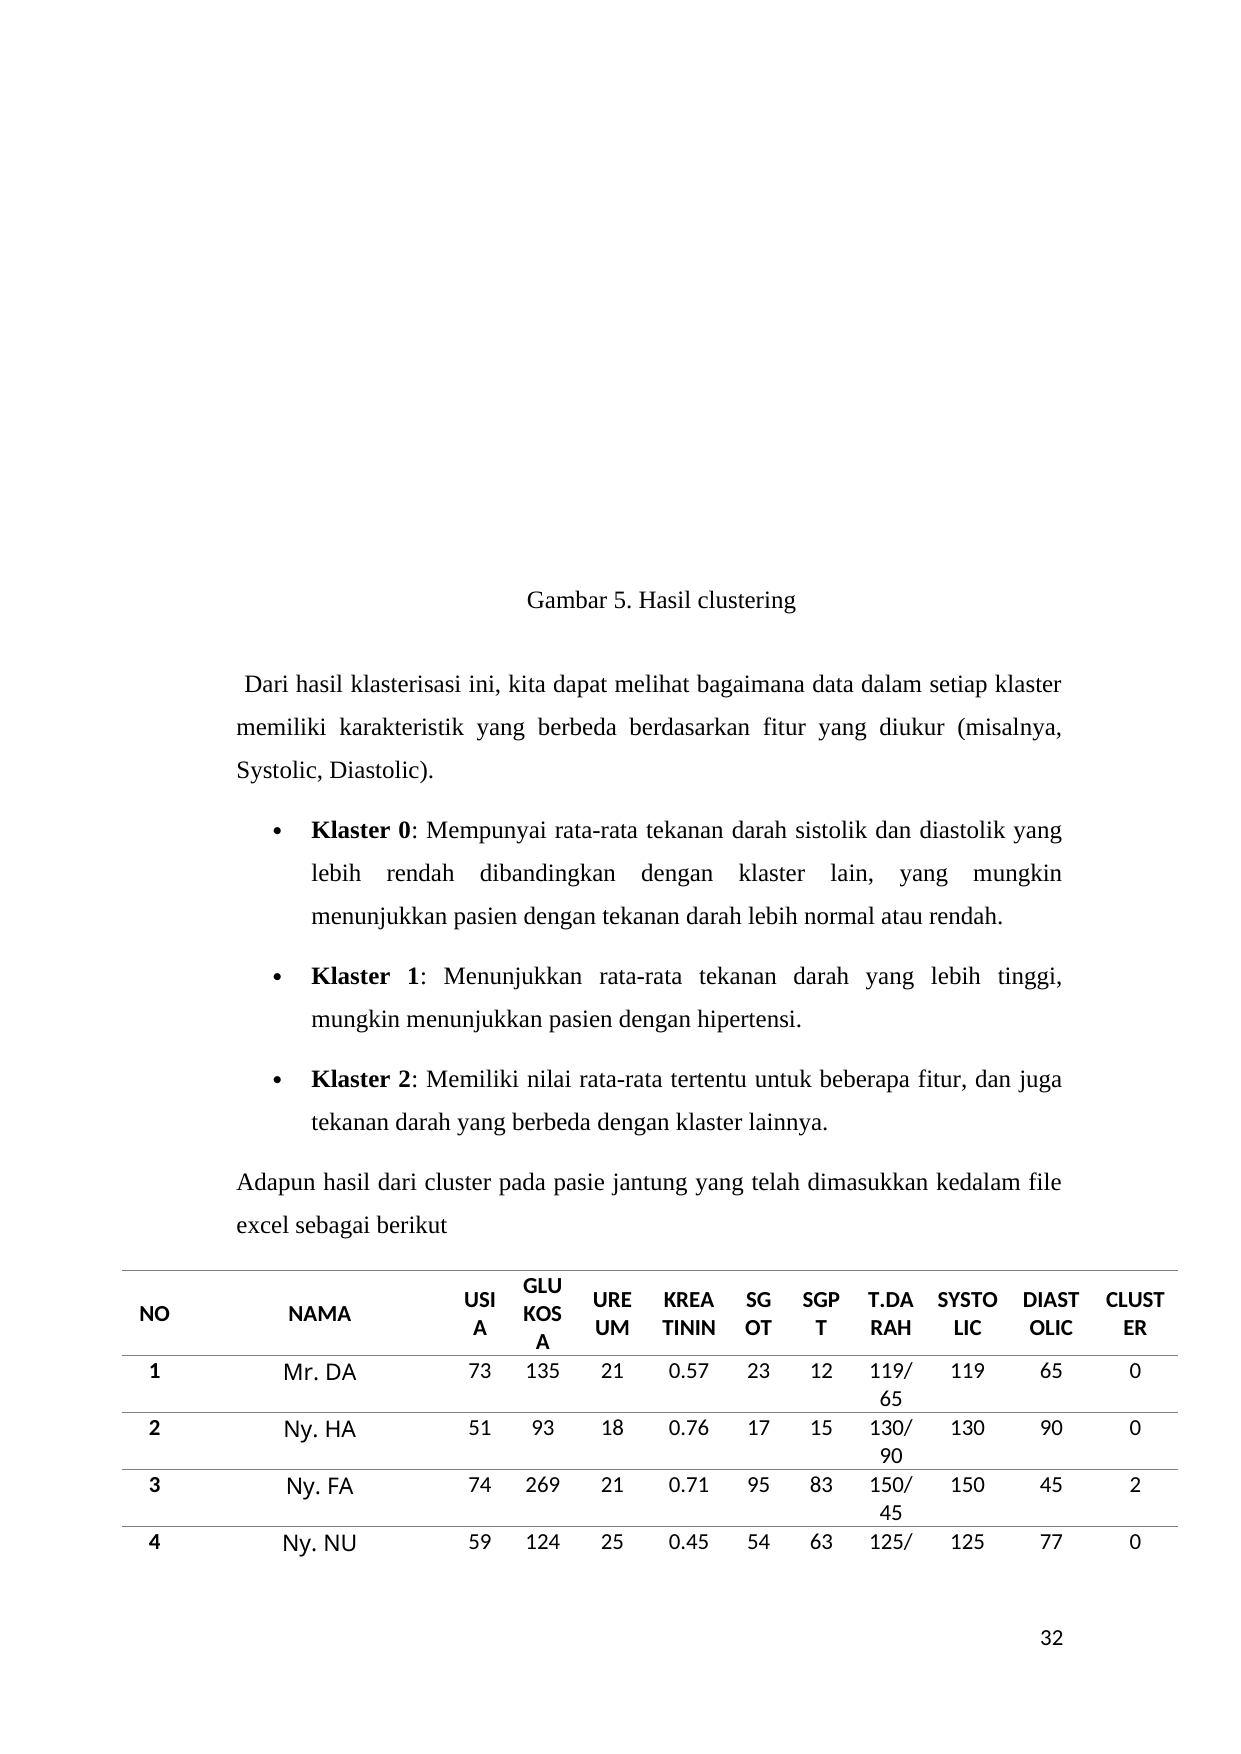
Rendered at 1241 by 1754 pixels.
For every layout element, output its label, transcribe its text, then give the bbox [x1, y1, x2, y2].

table_cell 1 [122, 1356, 187, 1412]
table_cell 59 [452, 1527, 508, 1577]
table_cell 90 [1009, 1413, 1093, 1469]
table_cell Mr. DA [187, 1356, 452, 1412]
table_cell 2 [122, 1413, 187, 1469]
table_header GLUKOSA [508, 1271, 577, 1355]
table_cell 269 [508, 1470, 577, 1526]
list Klaster 0: Mempunyai rata-rata tekanan darah sistolik dan diastolik yang lebih rendah dibandingkan dengan klaster lain, yang mungkin menunjukkan pasien dengan tekanan darah lebih normal atau rendah. [274, 815, 1063, 930]
table_cell 2 [1093, 1470, 1177, 1526]
table_header SGOT [731, 1271, 786, 1355]
table_cell 73 [452, 1356, 508, 1412]
table_cell 25 [578, 1527, 647, 1577]
table_cell 125 [926, 1527, 1009, 1577]
table_cell 0.76 [647, 1413, 731, 1469]
table_cell 74 [452, 1470, 508, 1526]
table_cell 21 [578, 1470, 647, 1526]
table_cell 15 [786, 1413, 856, 1469]
table_cell 3 [122, 1470, 187, 1526]
table_header CLUSTER [1093, 1271, 1177, 1355]
table_cell 18 [578, 1413, 647, 1469]
table_cell Ny. NU [187, 1527, 452, 1577]
table_cell 124 [508, 1527, 577, 1577]
table_cell 93 [508, 1413, 577, 1469]
table_cell 51 [452, 1413, 508, 1469]
table_cell 0.57 [647, 1356, 731, 1412]
text Adapun hasil dari cluster pada pasie jantung yang telah dimasukkan kedalam file excel sebagai berikut [236, 1167, 1063, 1239]
table_cell 135 [508, 1356, 577, 1412]
table_cell 150/45 [856, 1470, 926, 1526]
table_cell 95 [731, 1470, 786, 1526]
table_cell 125/77 [856, 1527, 926, 1577]
table_cell 119 [926, 1356, 1009, 1412]
table_cell 0 [1093, 1527, 1177, 1577]
table_cell 0.45 [647, 1527, 731, 1577]
table_header USIA [452, 1271, 508, 1355]
table_cell 77 [1009, 1527, 1093, 1577]
list Klaster 2: Memiliki nilai rata-rata tertentu untuk beberapa fitur, dan juga tekanan darah yang berbeda dengan klaster lainnya. [274, 1064, 1063, 1136]
table_cell 119/65 [856, 1356, 926, 1412]
table_cell 45 [1009, 1470, 1093, 1526]
table_header DIASTOLIC [1009, 1271, 1093, 1355]
list Klaster 1: Menunjukkan rata-rata tekanan darah yang lebih tinggi, mungkin menunjukkan pasien dengan hipertensi. [274, 961, 1063, 1033]
table_cell 21 [578, 1356, 647, 1412]
table_header SYSTOLIC [926, 1271, 1009, 1355]
table_header KREATININ [647, 1271, 731, 1355]
text Dari hasil klasterisasi ini, kita dapat melihat bagaimana data dalam setiap klaster memiliki karakteristik yang berbeda berdasarkan fitur yang diukur (misalnya, Systolic, Diastolic). [236, 669, 1063, 784]
table_cell 130/90 [856, 1413, 926, 1469]
table_header NO [122, 1271, 187, 1355]
table_cell 83 [786, 1470, 856, 1526]
table_cell 65 [1009, 1356, 1093, 1412]
table_cell 130 [926, 1413, 1009, 1469]
table_cell 0.71 [647, 1470, 731, 1526]
table_header NAMA [187, 1271, 452, 1355]
table_cell 23 [731, 1356, 786, 1412]
table_cell 4 [122, 1527, 187, 1577]
table_cell 0 [1093, 1413, 1177, 1469]
table_cell 12 [786, 1356, 856, 1412]
table_header UREUM [578, 1271, 647, 1355]
table_cell 63 [786, 1527, 856, 1577]
table_cell 150 [926, 1470, 1009, 1526]
table_header SGPT [786, 1271, 856, 1355]
table_cell Ny. HA [187, 1413, 452, 1469]
table_cell Ny. FA [187, 1470, 452, 1526]
table_cell 17 [731, 1413, 786, 1469]
table_header T.DARAH [856, 1271, 926, 1355]
table_cell 0 [1093, 1356, 1177, 1412]
table_cell 54 [731, 1527, 786, 1577]
